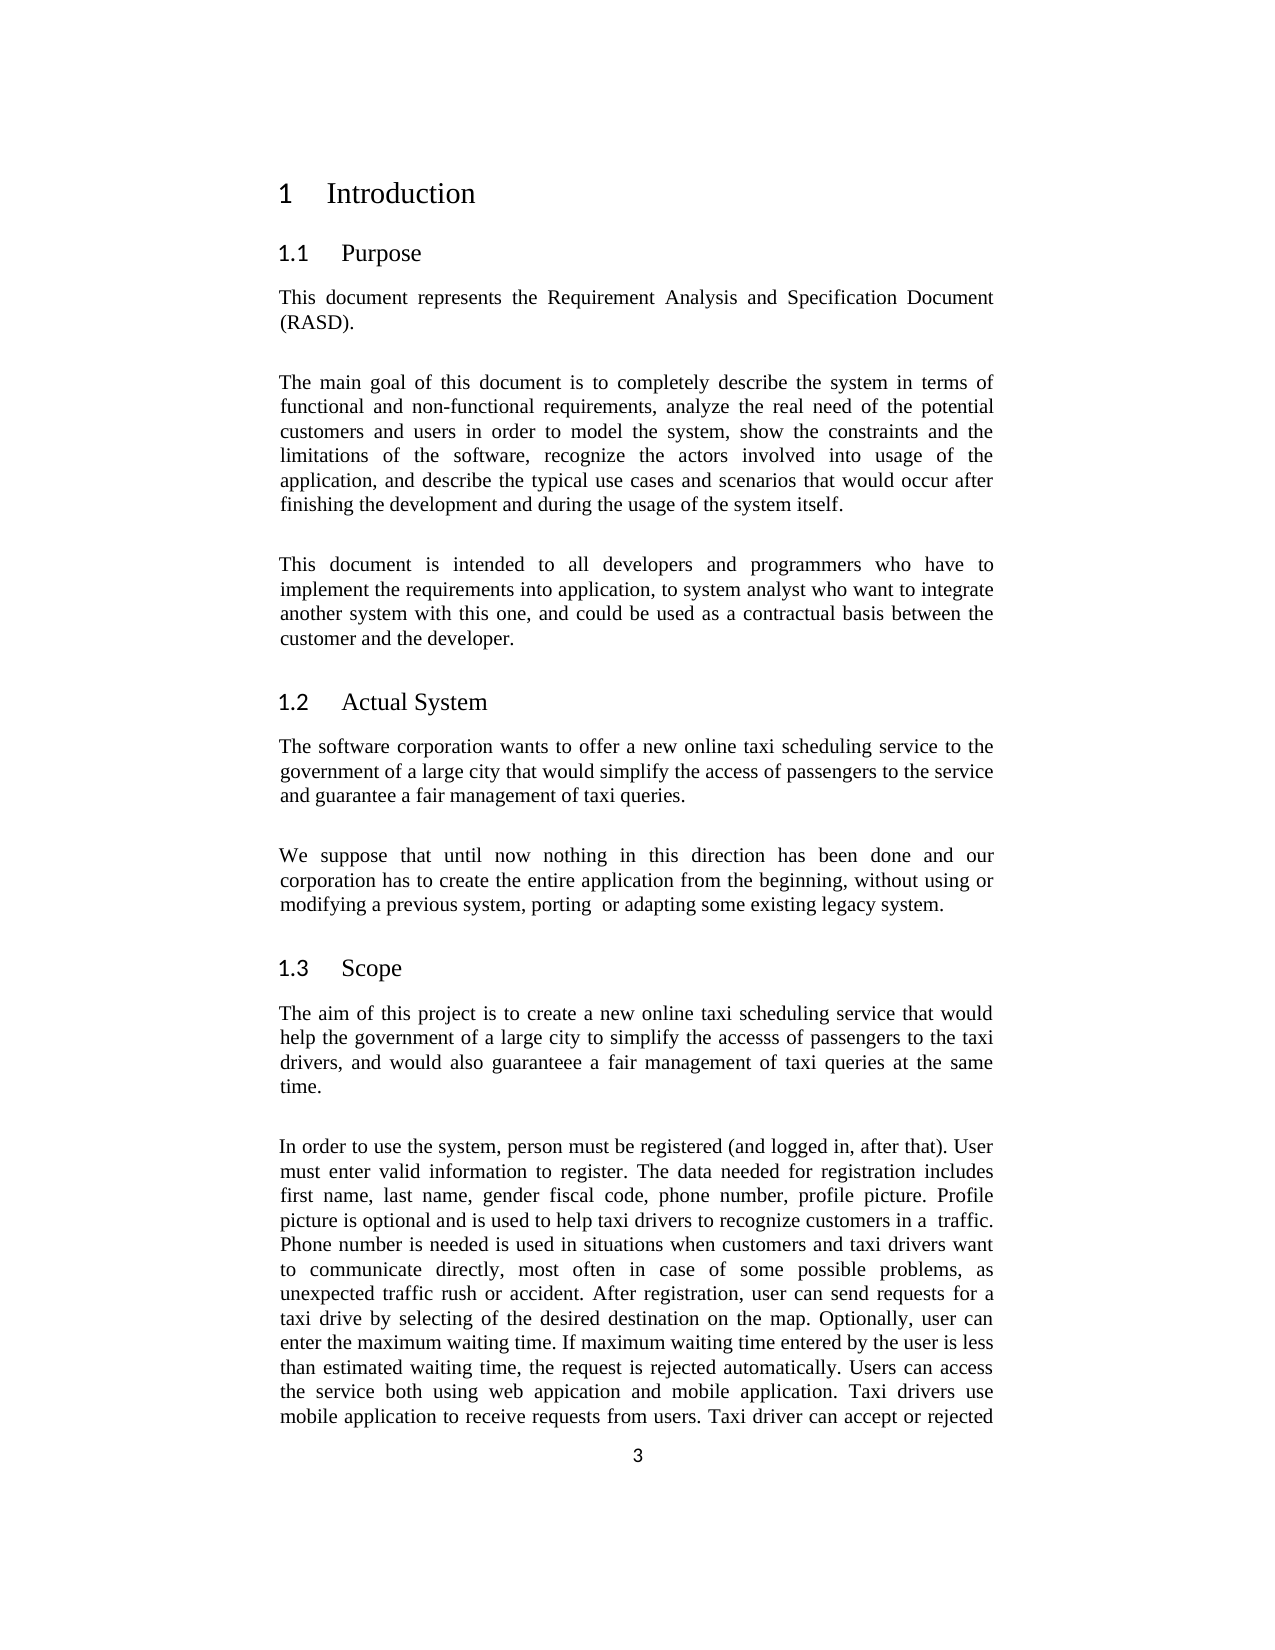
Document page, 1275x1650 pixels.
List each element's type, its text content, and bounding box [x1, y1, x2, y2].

text The software corporation wants to offer a new online taxi scheduling service to the government of a large city that would simplify the access of passengers to the service and guarantee a fair management of taxi queries. [279, 734, 995, 807]
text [279, 1134, 995, 1428]
text We suppose that until now nothing in this direction has been done and our corporation has to create the entire application from the beginning, without using or modifying a previous system, porting or adapting some existing legacy system. [279, 843, 995, 916]
text This document is intended to all developers and programmers who have to implement the requirements into application, to system analyst who want to integrate another system with this one, and could be used as a contractual basis between the customer and the developer. [279, 552, 995, 650]
subtitle Introduction [277, 174, 1127, 211]
text The aim of this project is to create a new online taxi scheduling service that would help the government of a large city to simplify the accesss of passengers to the taxi drivers, and would also guaranteee a fair management of taxi queries at the same time. [279, 1001, 995, 1098]
text This document represents the Requirement Analysis and Specification Document (RASD). [279, 285, 995, 334]
subtitle Purpose [277, 237, 1127, 267]
text The main goal of this document is to completely describe the system in terms of functional and non-functional requirements, analyze the real need of the potential customers and users in order to model the system, show the constraints and the limitations of the software, recognize the actors involved into usage of the application, and describe the typical use cases and scenarios that would occur after finishing the development and during the usage of the system itself. [279, 370, 995, 516]
subtitle Actual System [277, 686, 1127, 716]
subtitle Scope [277, 952, 1127, 983]
